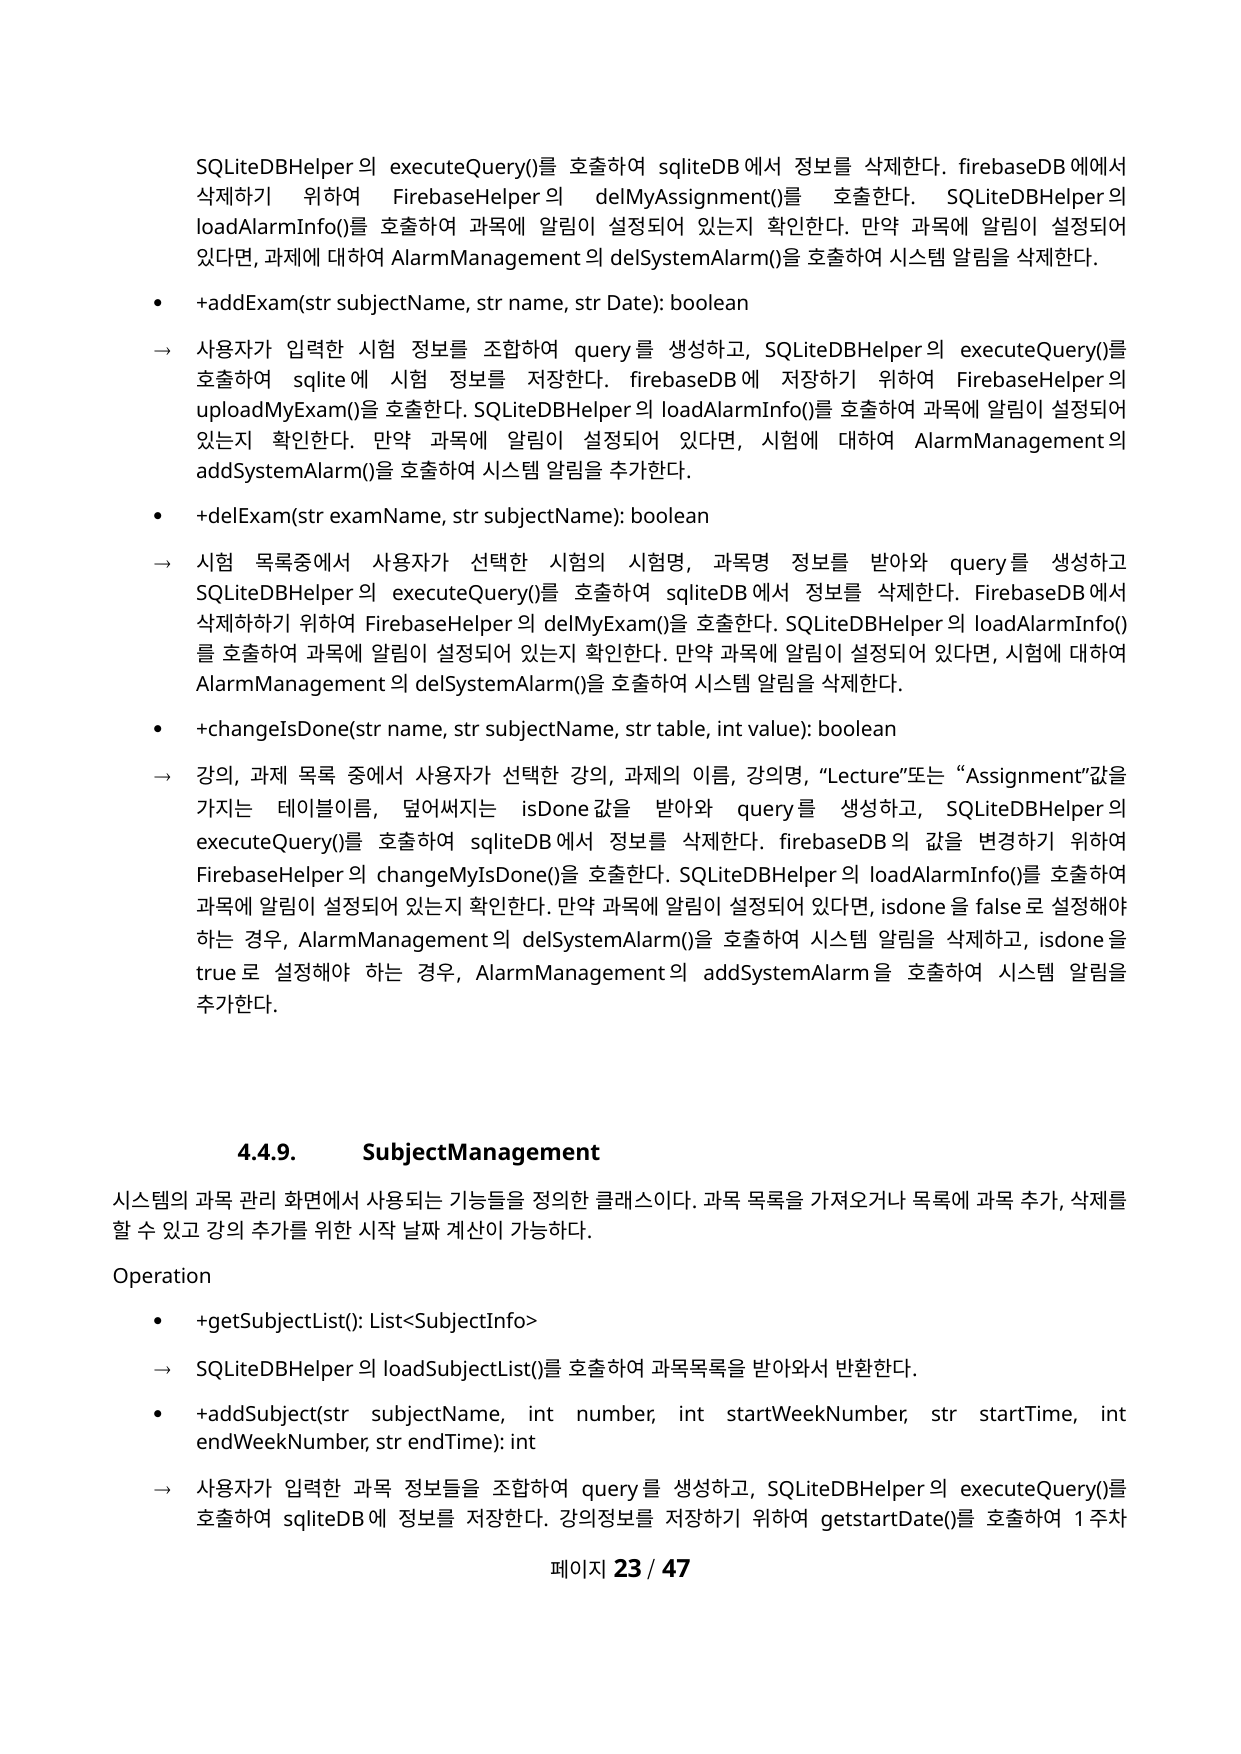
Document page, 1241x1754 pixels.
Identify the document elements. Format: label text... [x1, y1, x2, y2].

list +getSubjectList(): List<SubjectInfo> [154, 1307, 1128, 1335]
list +addSubject(str subjectName, int number, int startWeekNumber, str startTime, int endWeekNumber, str endTime): int [154, 1399, 1128, 1456]
list +delExam(str examName, str subjectName): boolean [154, 501, 1128, 530]
list +addExam(str subjectName, str name, str Date): boolean [154, 288, 1128, 316]
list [154, 1472, 1128, 1533]
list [154, 150, 1128, 271]
list 사용자가 입력한 시험 정보를 조합하여 query를 생성하고, SQLiteDBHelper의 executeQuery()를 호출하여 sqlite에 시험 정보를 저장한다. firebaseDB에 저장하기 위하여 FirebaseHelper의 uploadMyExam()을 호출한다. SQLiteDBHelper의 loadAlarmInfo()를 호출하여 과목에 알림이 설정되어 있는지 확인한다. 만약 과목에 알림이 설정되어 있다면, 시험에 대하여 AlarmManagement의 addSystemAlarm()을 호출하여 시스템 알림을 추가한다. [154, 333, 1128, 484]
list SubjectManagement [237, 1136, 1128, 1168]
list SQLiteDBHelper의 loadSubjectList()를 호출하여 과목목록을 받아와서 반환한다. [154, 1352, 1128, 1382]
list +changeIsDone(str name, str subjectName, str table, int value): boolean [154, 714, 1128, 743]
list 강의, 과제 목록 중에서 사용자가 선택한 강의, 과제의 이름, 강의명, “Lecture”또는 “Assignment”값을 가지는 테이블이름, 덮어써지는 isDone값을 받아와 query를 생성하고, SQLiteDBHelper의 executeQuery()를 호출하여 sqliteDB에서 정보를 삭제한다. firebaseDB의 값을 변경하기 위하여 FirebaseHelper의 changeMyIsDone()을 호출한다. SQLiteDBHelper의 loadAlarmInfo()를 호출하여 과목에 알림이 설정되어 있는지 확인한다. 만약 과목에 알림이 설정되어 있다면, isdone을 false로 설정해야 하는 경우, AlarmManagement의 delSystemAlarm()을 호출하여 시스템 알림을 삭제하고, isdone을 true로 설정해야 하는 경우, AlarmManagement의 addSystemAlarm을 호출하여 시스템 알림을 추가한다. [154, 760, 1128, 1019]
list 시험 목록중에서 사용자가 선택한 시험의 시험명, 과목명 정보를 받아와 query를 생성하고 SQLiteDBHelper의 executeQuery()를 호출하여 sqliteDB에서 정보를 삭제한다. FirebaseDB에서 삭제하하기 위하여 FirebaseHelper의 delMyExam()을 호출한다. SQLiteDBHelper의 loadAlarmInfo()를 호출하여 과목에 알림이 설정되어 있는지 확인한다. 만약 과목에 알림이 설정되어 있다면, 시험에 대하여 AlarmManagement의 delSystemAlarm()을 호출하여 시스템 알림을 삭제한다. [154, 546, 1128, 698]
text Operation [112, 1262, 1128, 1290]
text 시스템의 과목 관리 화면에서 사용되는 기능들을 정의한 클래스이다. 과목 목록을 가져오거나 목록에 과목 추가, 삭제를 할 수 있고 강의 추가를 위한 시작 날짜 계산이 가능하다. [112, 1184, 1128, 1245]
